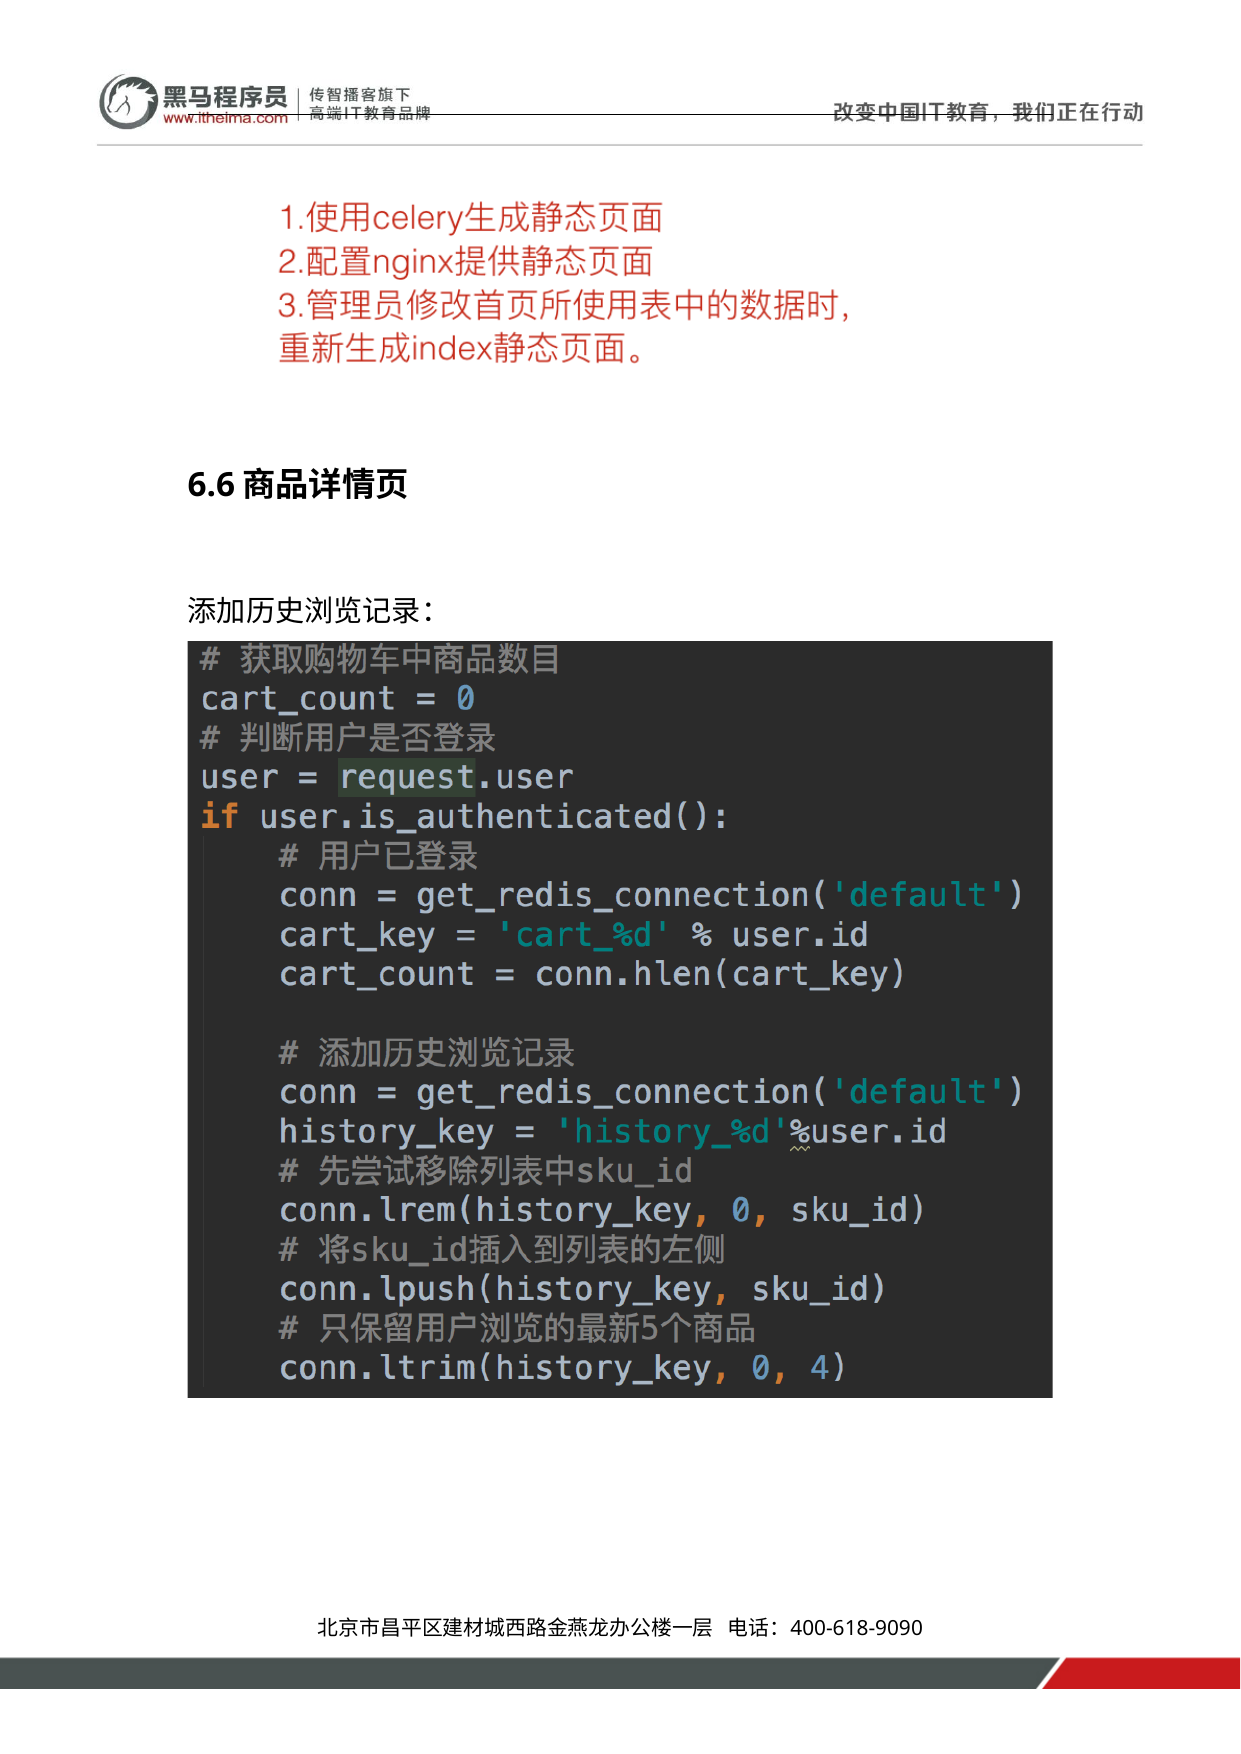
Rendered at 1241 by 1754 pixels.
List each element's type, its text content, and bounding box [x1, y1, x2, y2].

picture [0, 1599, 1241, 1689]
subtitle 6.6商品详情页 [187, 449, 1053, 514]
picture [187, 167, 996, 417]
text 添加历史浏览记录： [187, 576, 1053, 641]
picture [0, 3, 1241, 153]
picture [187, 641, 1053, 1398]
